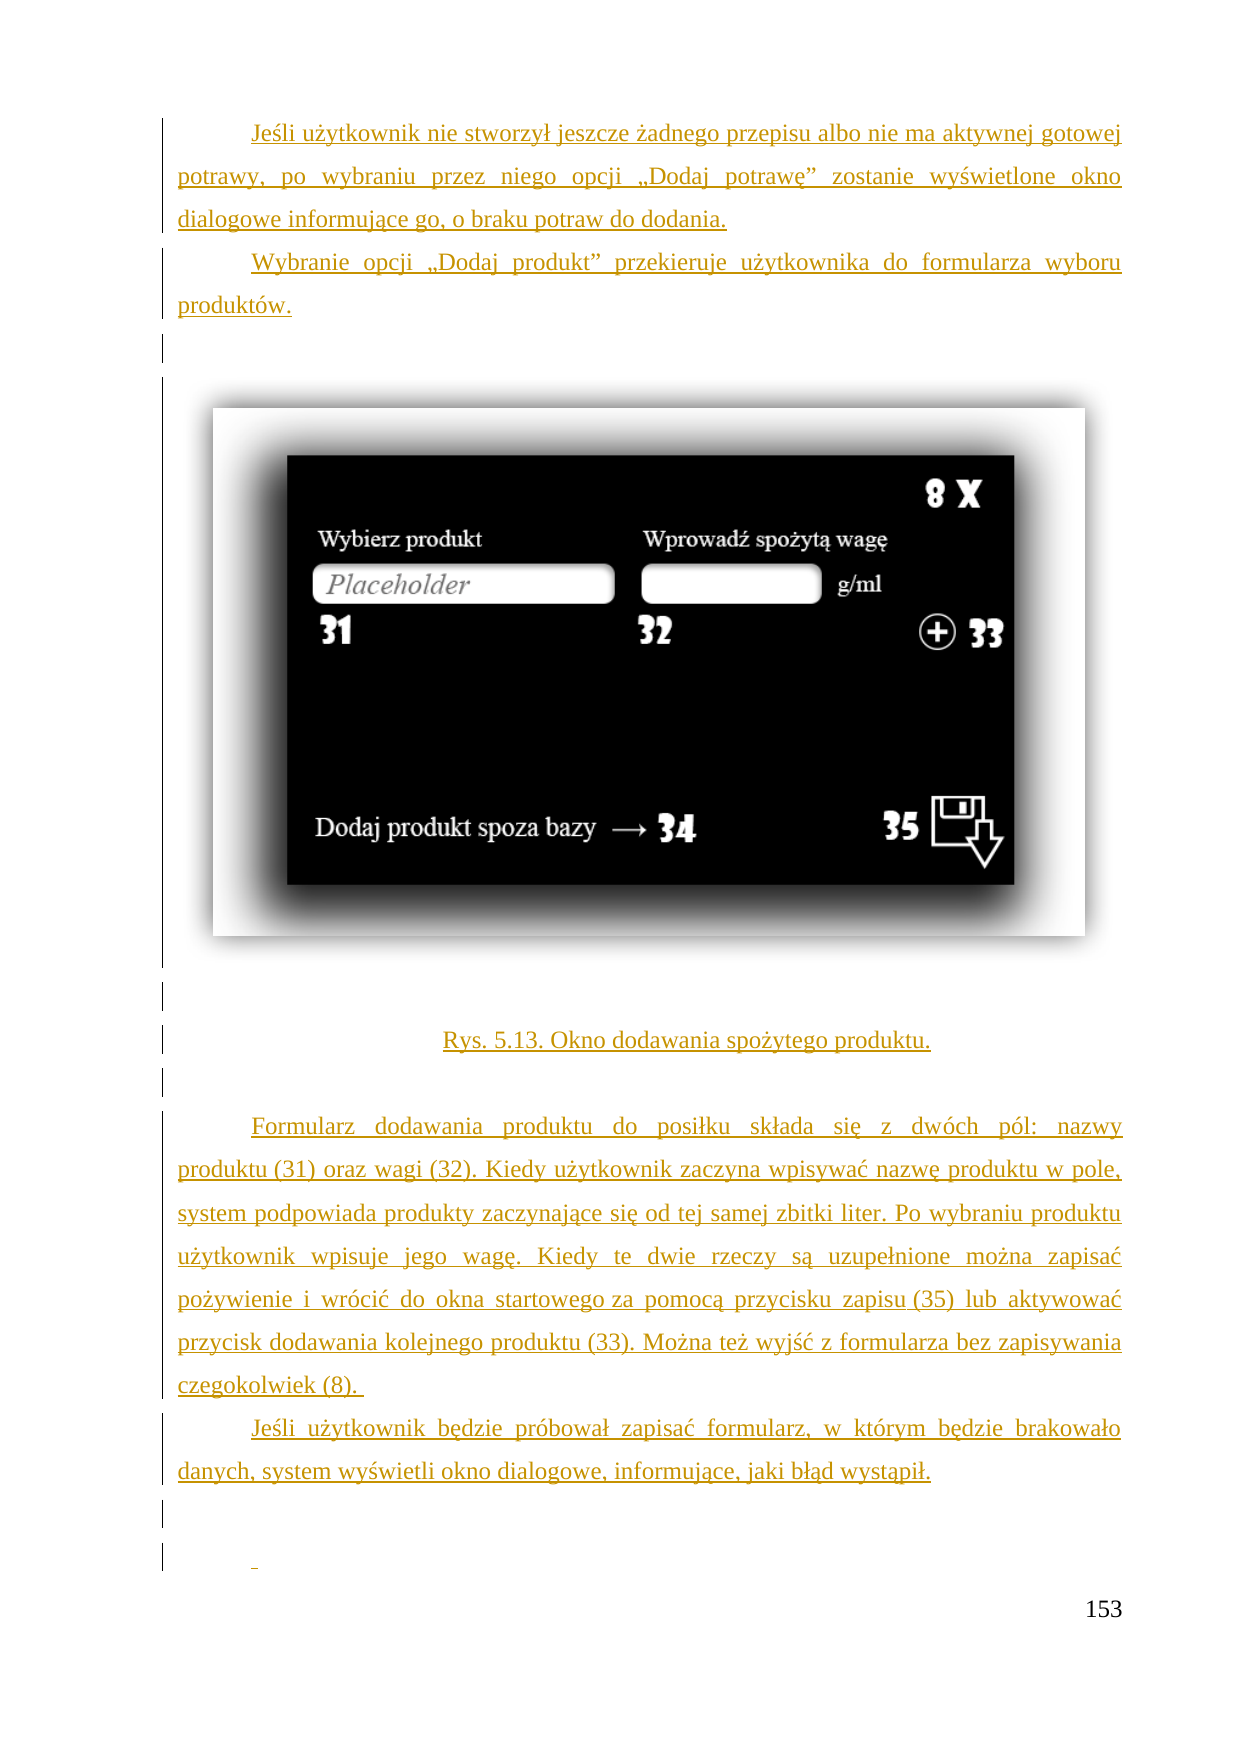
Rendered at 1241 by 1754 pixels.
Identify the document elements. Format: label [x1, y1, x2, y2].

picture [213, 408, 1085, 936]
